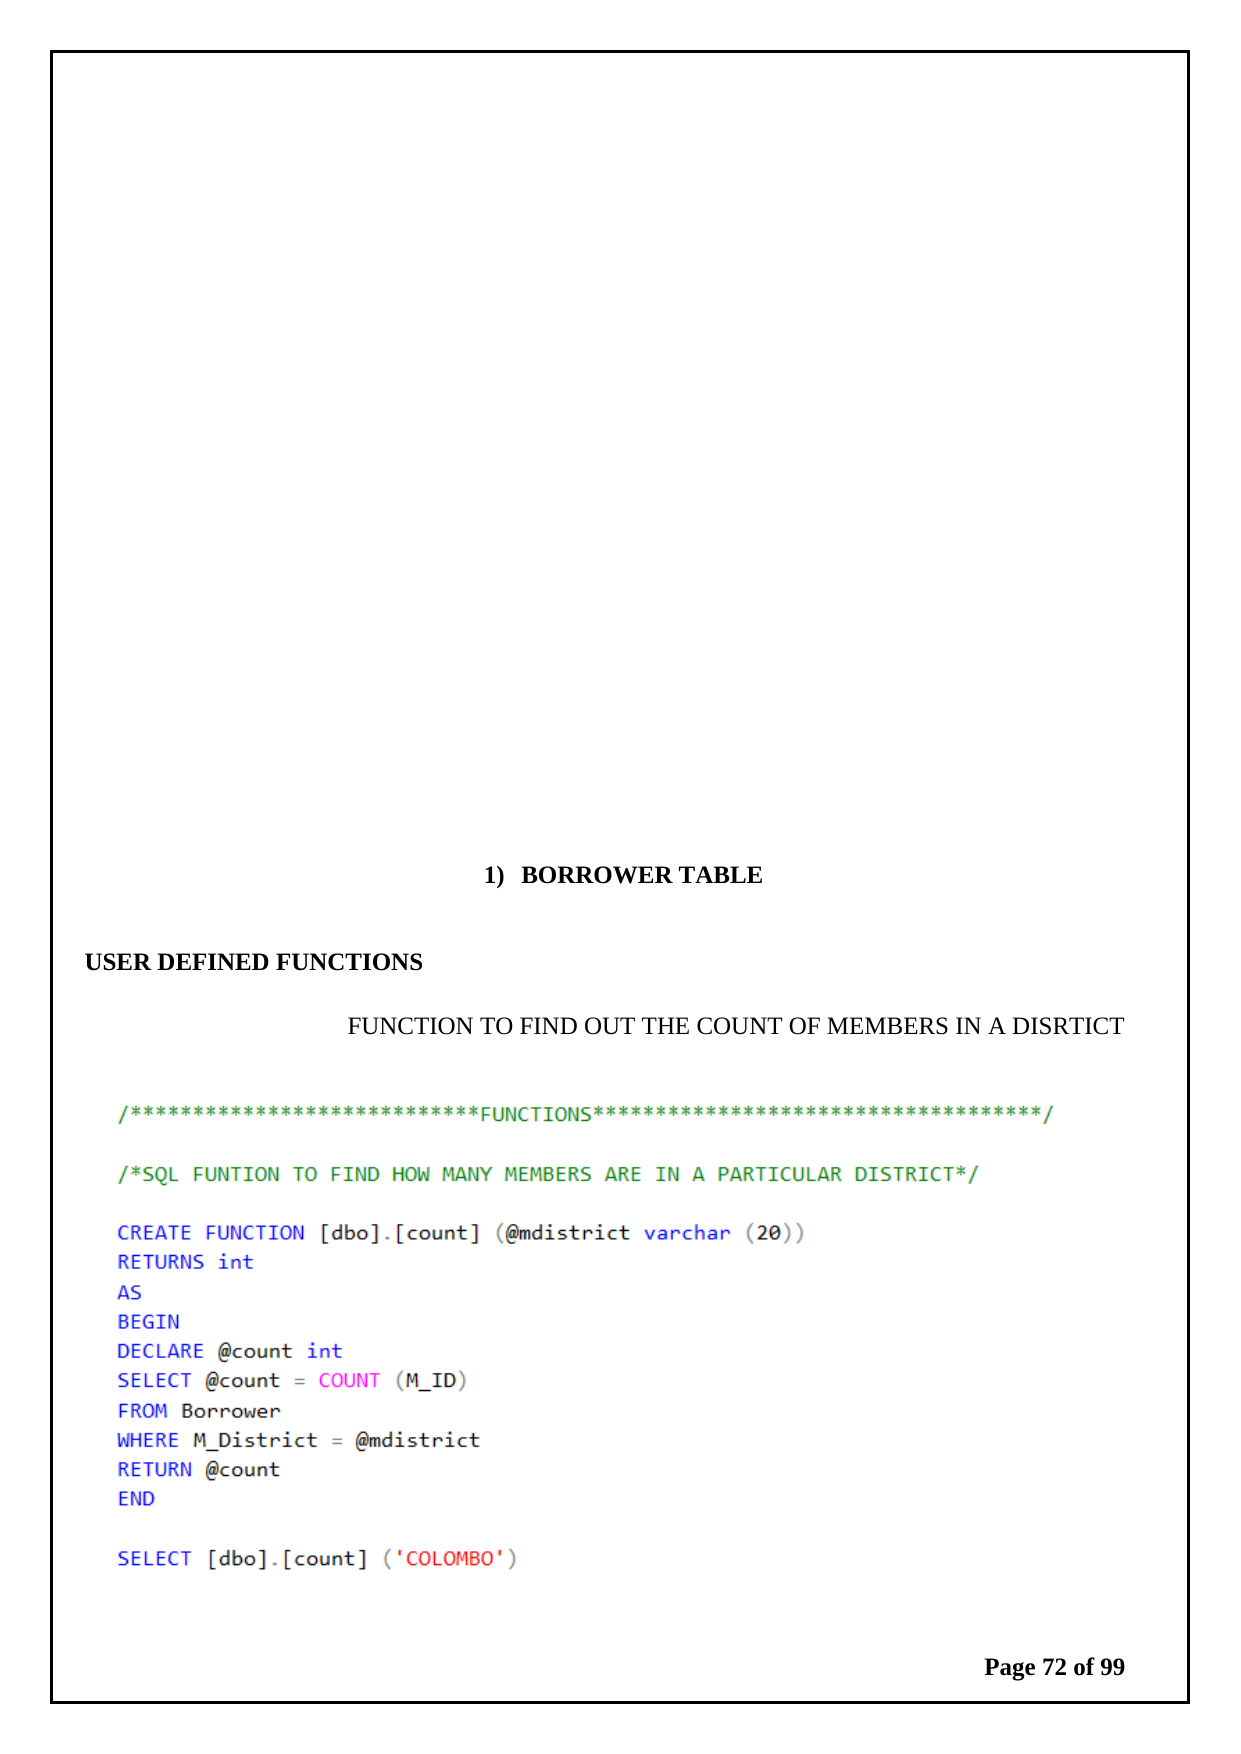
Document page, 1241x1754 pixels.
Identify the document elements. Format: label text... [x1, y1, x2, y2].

text USER DEFINED FUNCTIONS [84, 947, 1125, 976]
picture [84, 1075, 1091, 1578]
subtitle BORROWER TABLE [122, 860, 1125, 889]
text FUNCTION TO FIND OUT THE COUNT OF MEMBERS IN A DISRTICT [84, 1011, 1125, 1040]
